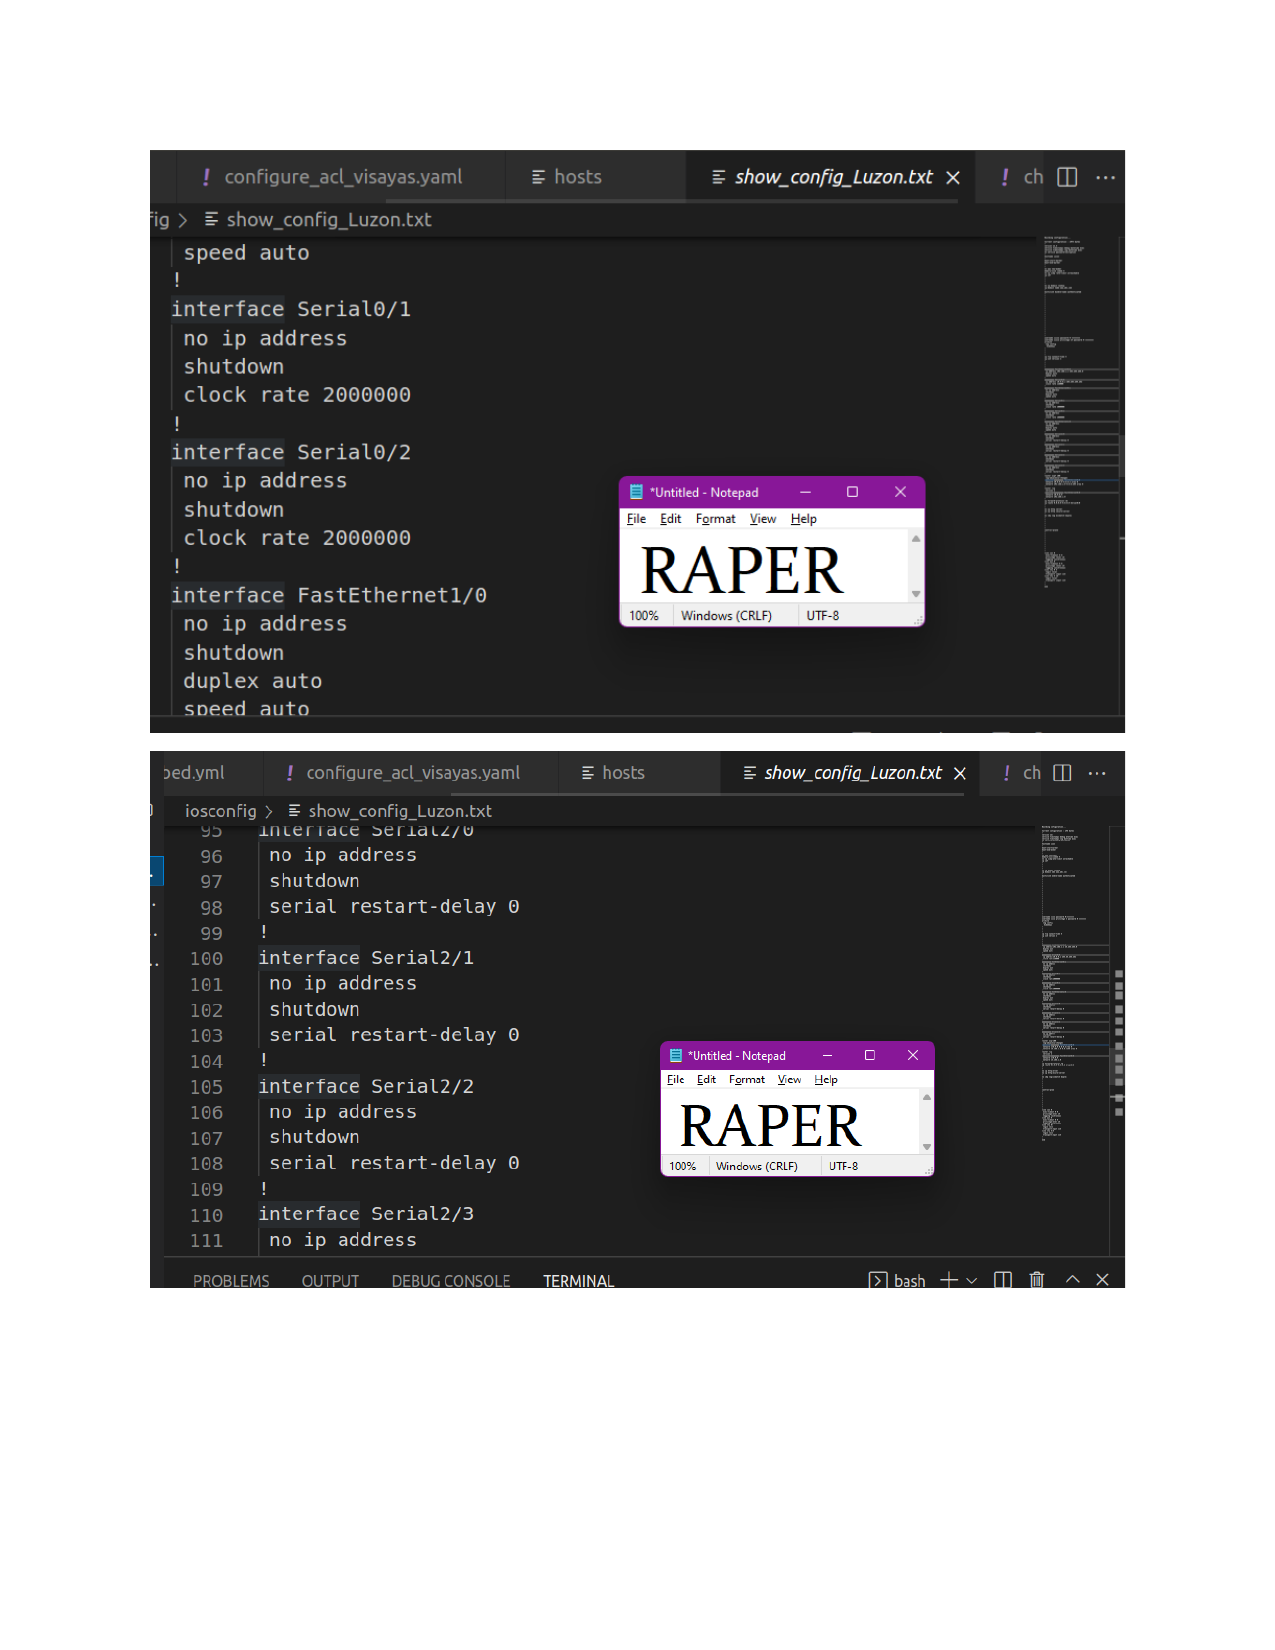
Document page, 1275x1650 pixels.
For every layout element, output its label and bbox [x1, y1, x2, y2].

picture [150, 150, 1125, 733]
picture [150, 751, 1125, 1288]
